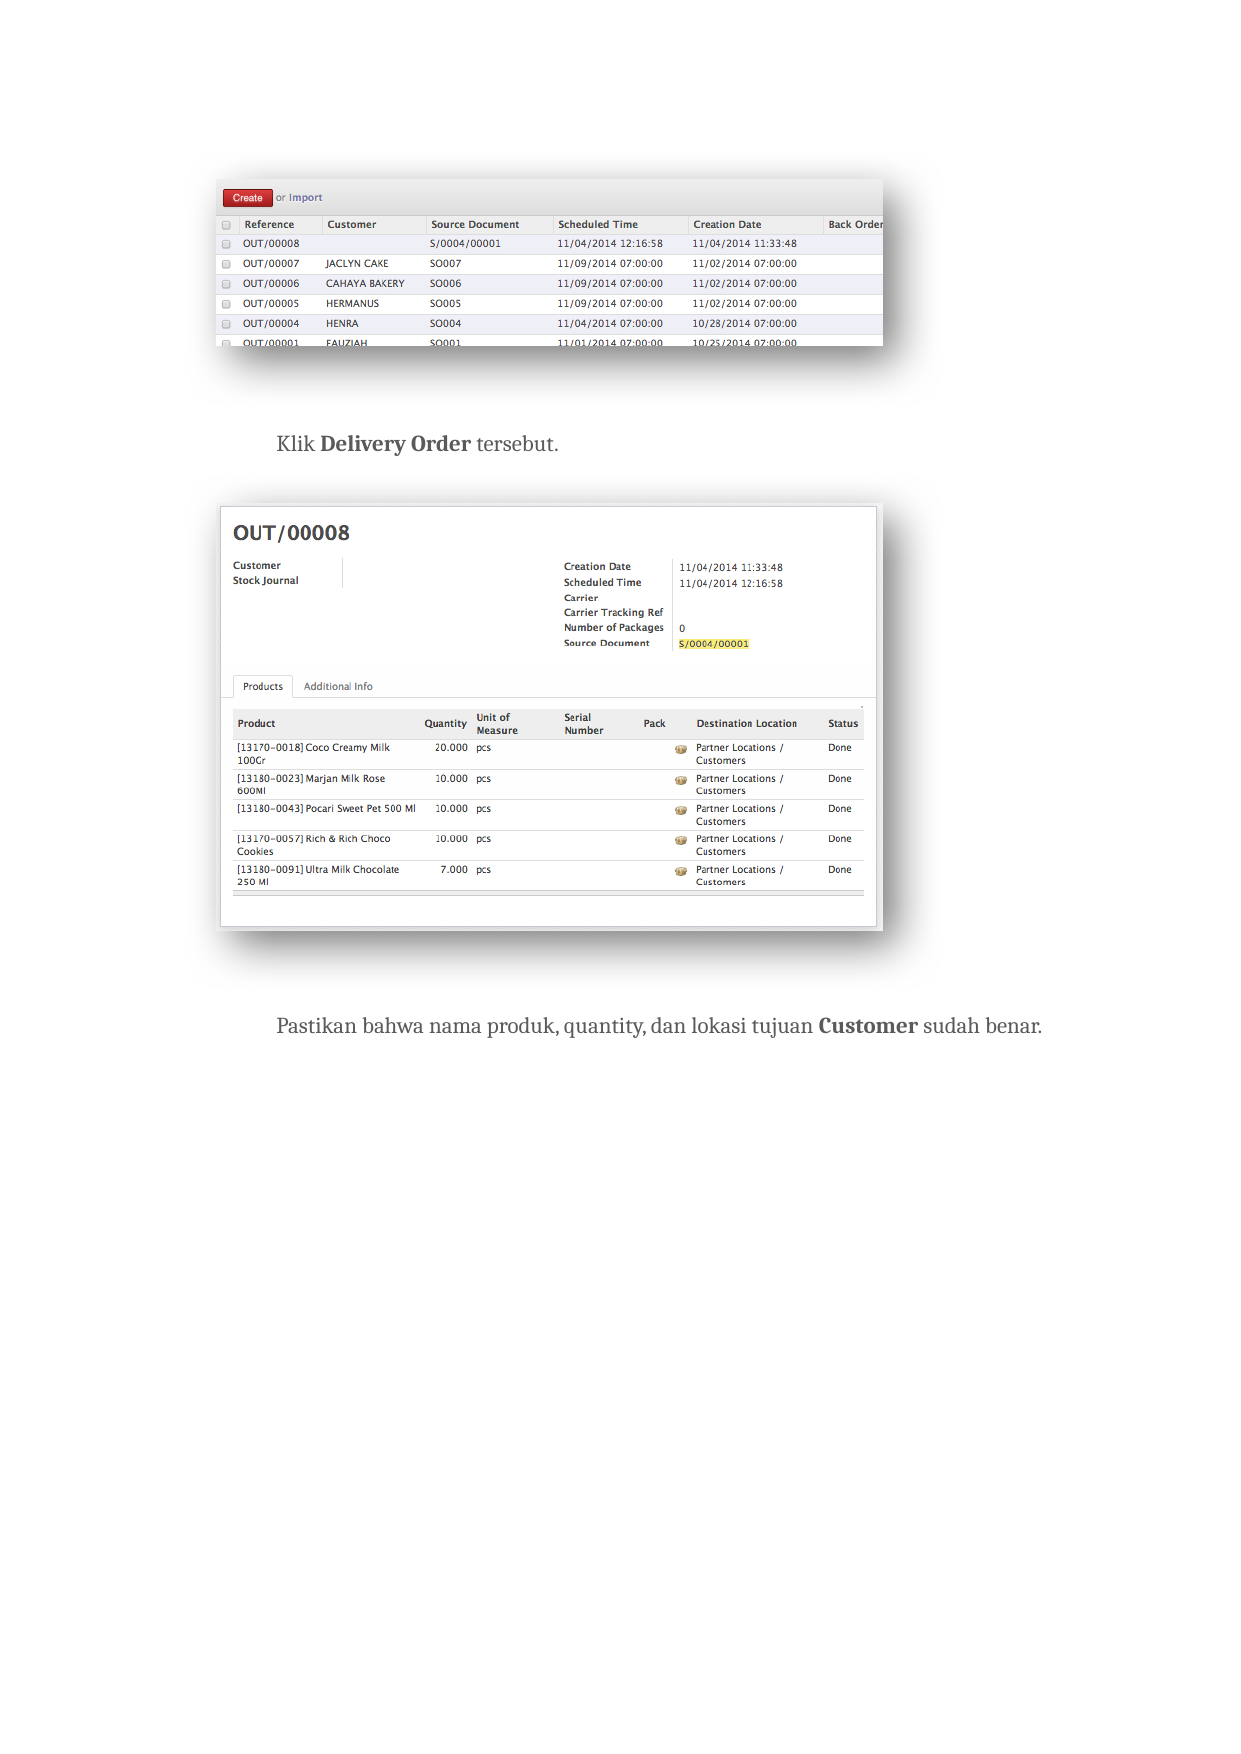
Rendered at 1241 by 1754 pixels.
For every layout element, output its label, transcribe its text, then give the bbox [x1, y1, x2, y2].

picture [216, 503, 883, 931]
text Pastikan bahwa nama produk, quantity, dan lokasi tujuan Customer sudah benar. [276, 1013, 1053, 1039]
text Klik Delivery Order tersebut. [276, 430, 1053, 457]
picture [216, 179, 883, 346]
